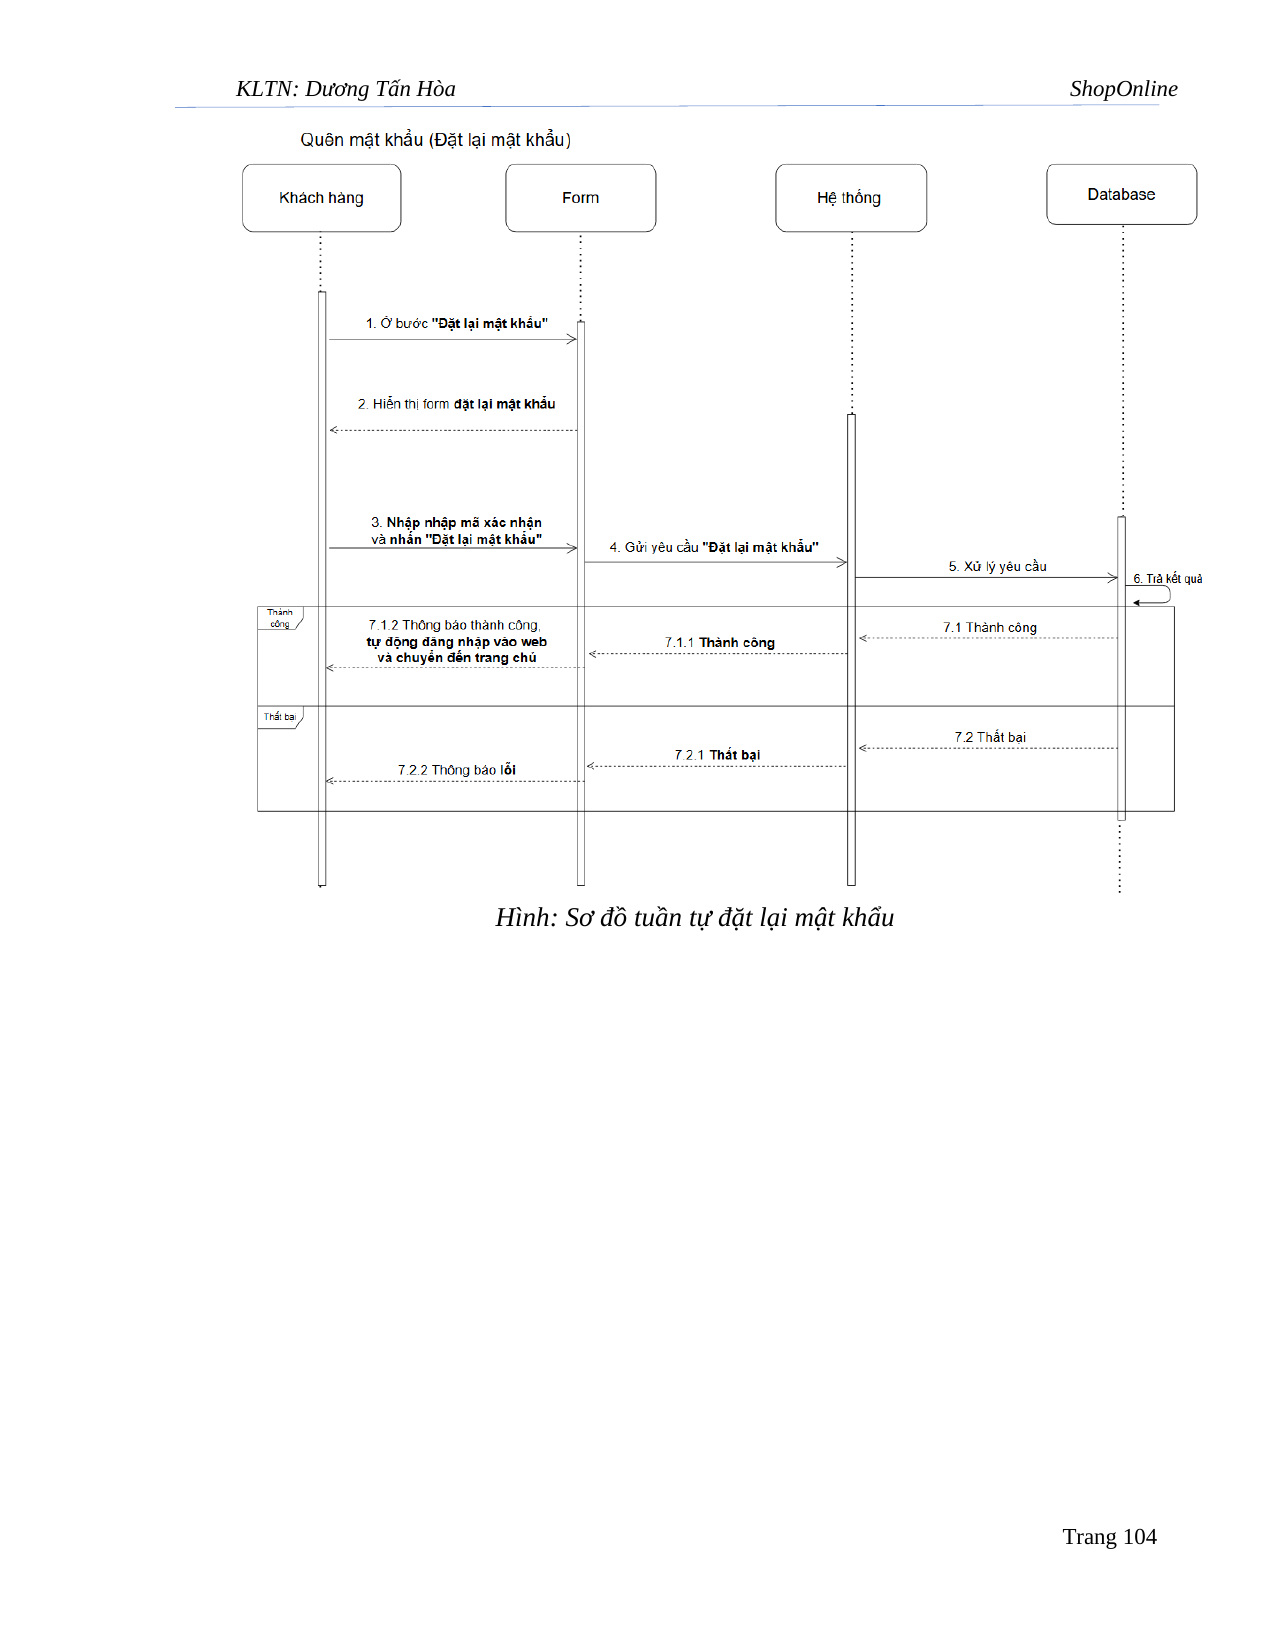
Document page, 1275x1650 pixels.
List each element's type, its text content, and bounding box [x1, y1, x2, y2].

picture [235, 126, 1216, 897]
text Hình: Sơ đồ tuần tự đặt lại mật khẩu [177, 901, 1157, 932]
